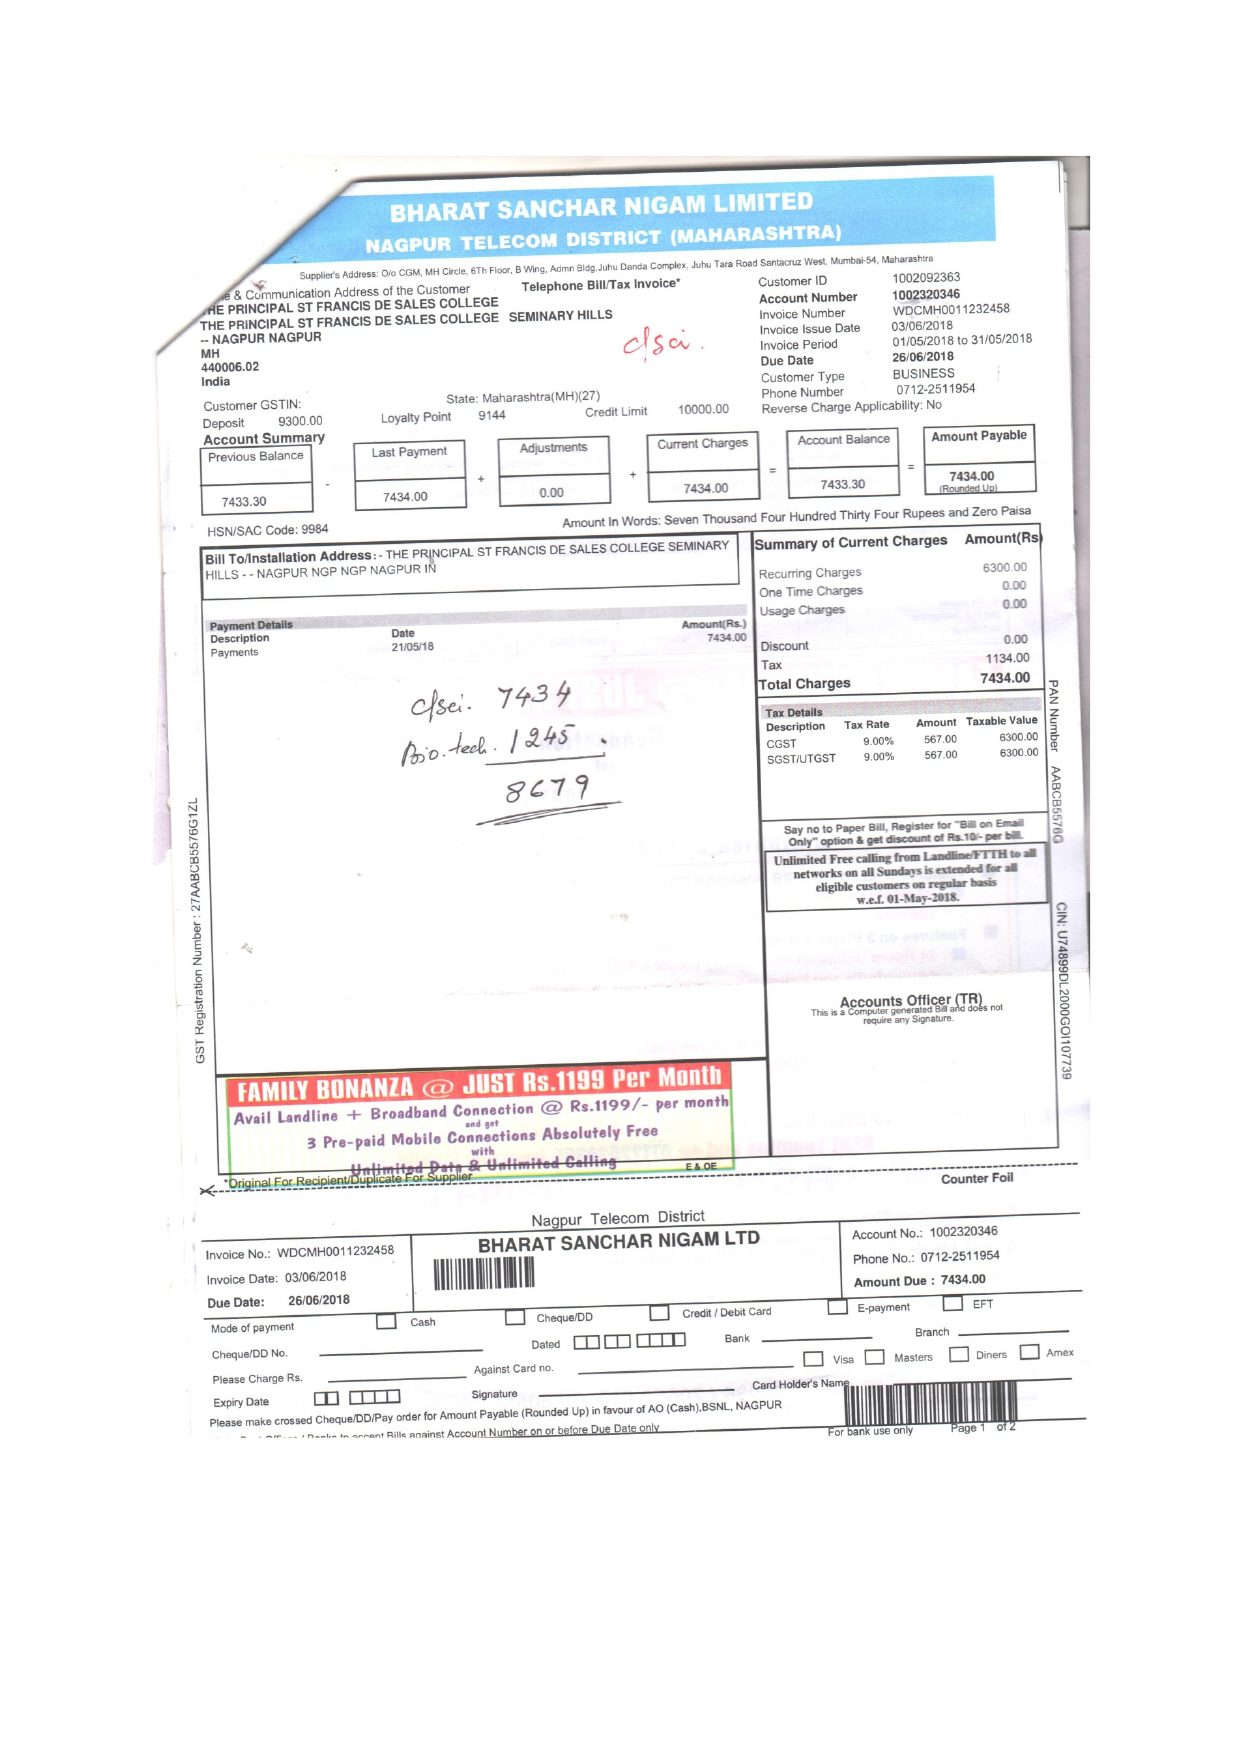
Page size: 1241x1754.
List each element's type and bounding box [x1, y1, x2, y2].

picture [150, 150, 1091, 1444]
